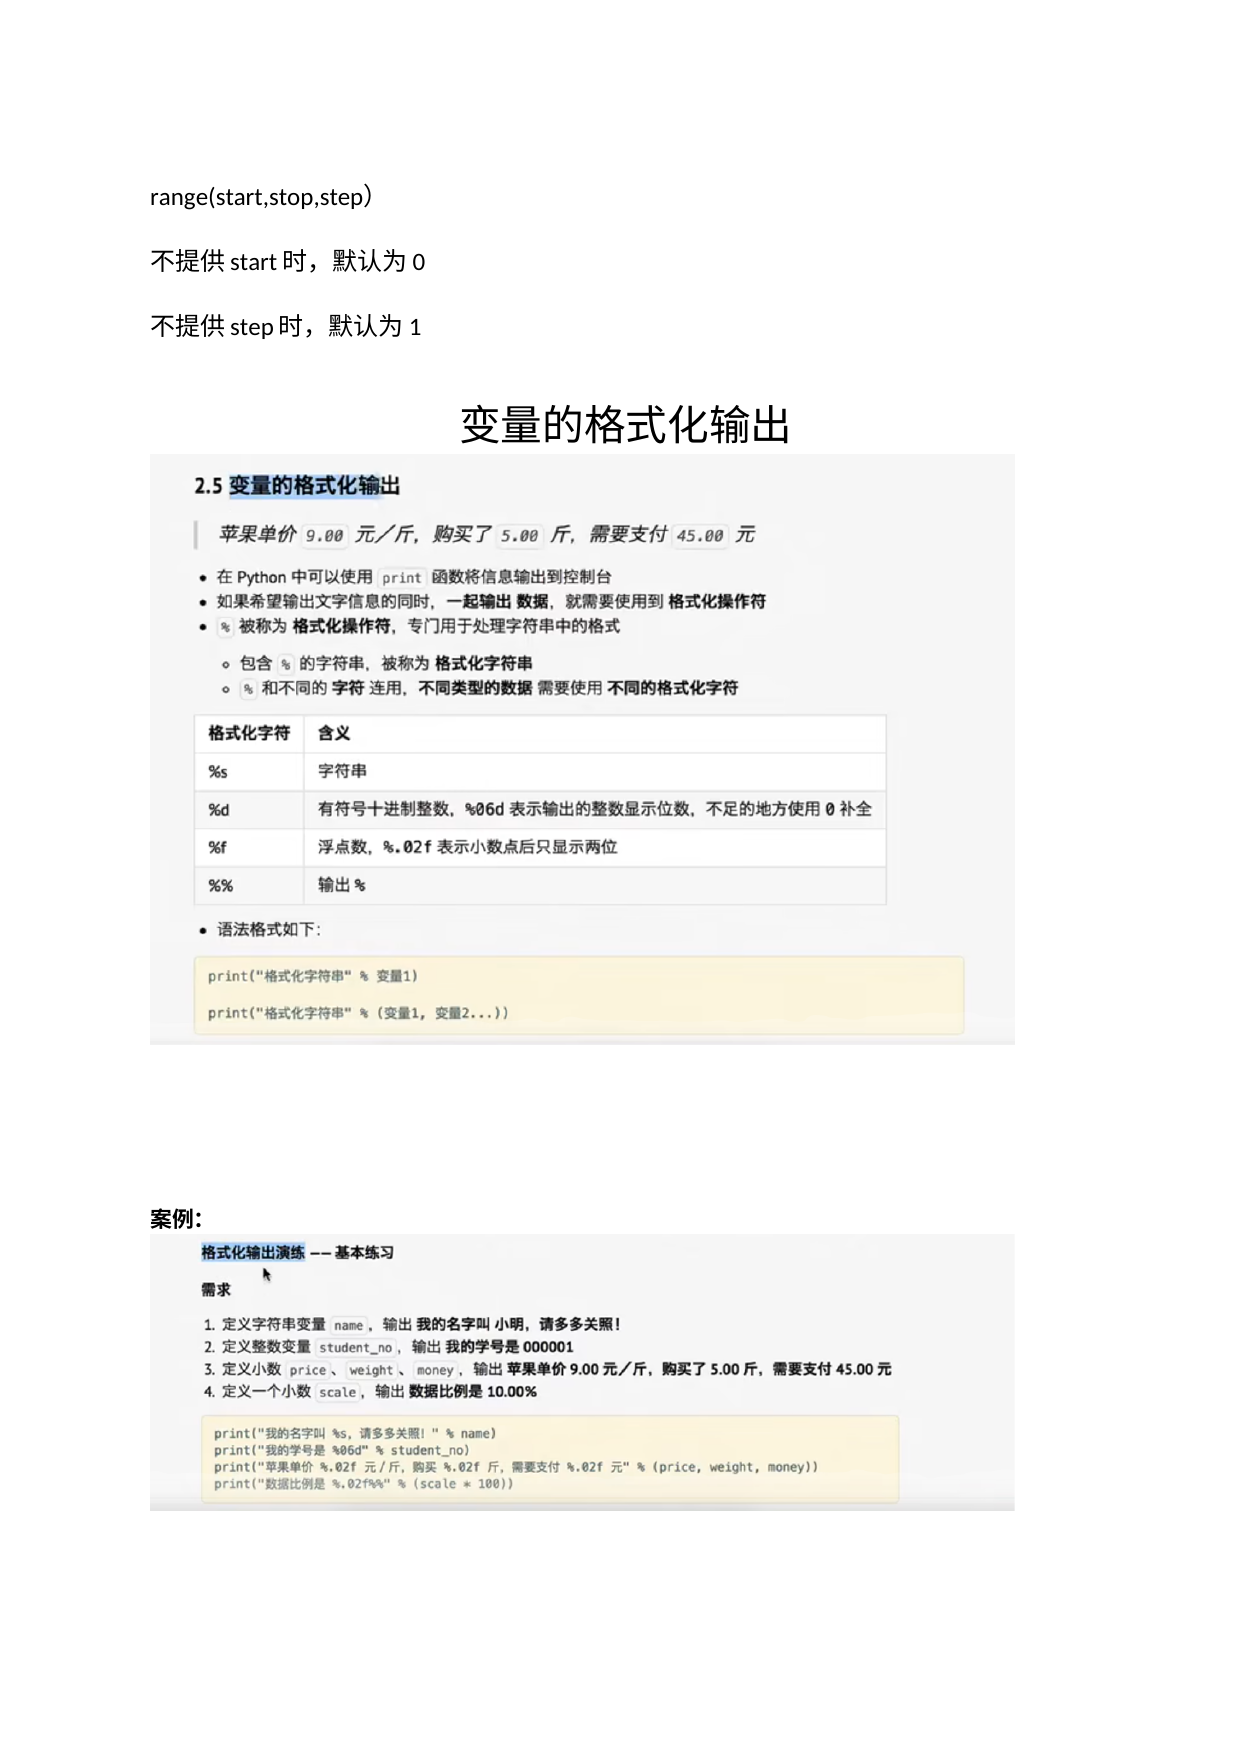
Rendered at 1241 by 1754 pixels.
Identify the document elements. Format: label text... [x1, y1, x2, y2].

text 变量的格式化输出 [150, 389, 1090, 454]
picture [150, 454, 1015, 1045]
text 案例： [150, 1202, 1090, 1234]
picture [150, 1234, 1015, 1511]
text range(start,stop,step） [150, 162, 1090, 227]
text 不提供step时，默认为1 [150, 292, 1090, 357]
text 不提供start时，默认为0 [150, 227, 1090, 292]
